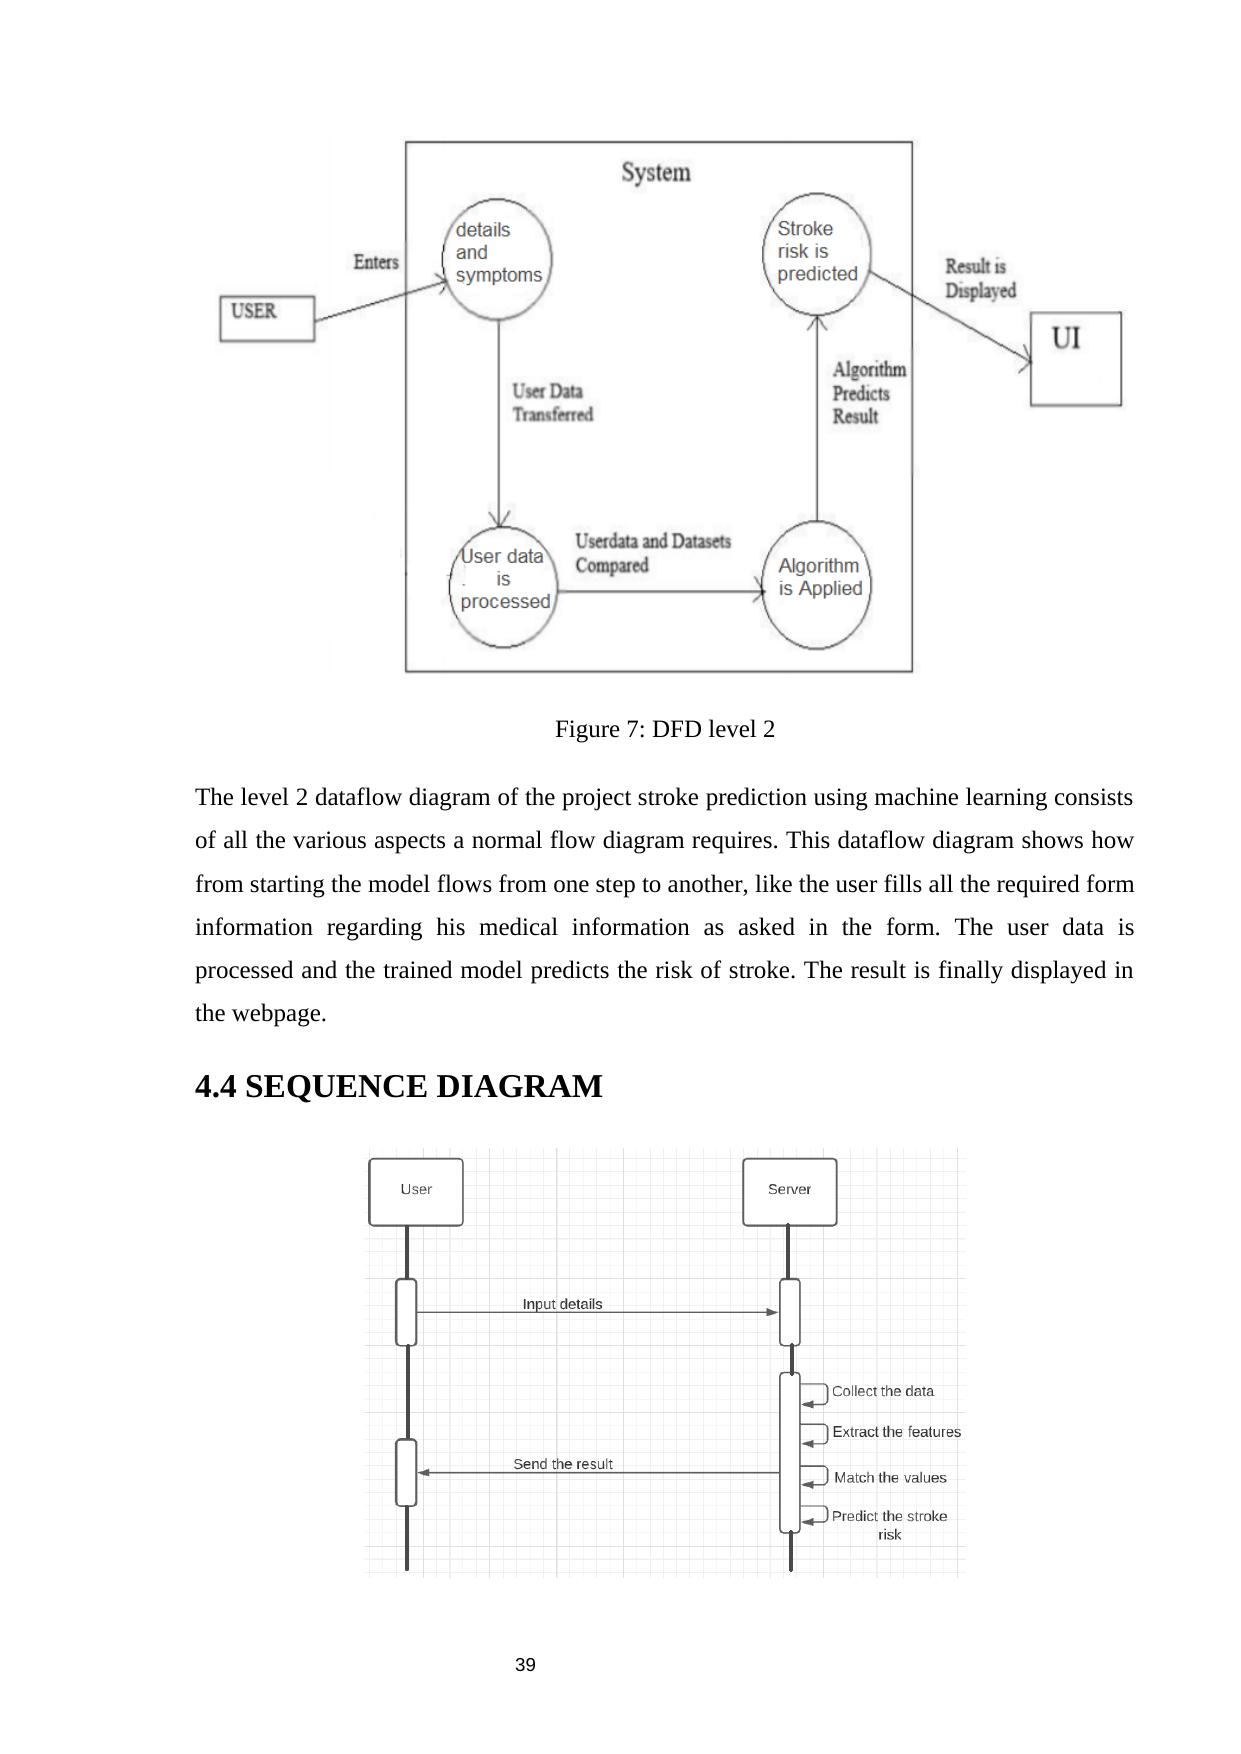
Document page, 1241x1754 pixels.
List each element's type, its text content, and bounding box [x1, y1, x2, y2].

text The level 2 dataflow diagram of the project stroke prediction using machine learning consists of all the various aspects a normal flow diagram requires. This dataflow diagram shows how from starting the model flows from one step to another, like the user fills all the required form information regarding his medical information as asked in the form. The user data is processed and the trained model predicts the risk of stroke. The result is finally displayed in the webpage. [195, 782, 1135, 1027]
picture [364, 1148, 966, 1578]
text Figure 7: DFD level 2 [195, 714, 1135, 743]
picture [195, 120, 1135, 677]
text 4.4 SEQUENCE DIAGRAM [195, 1066, 1135, 1104]
